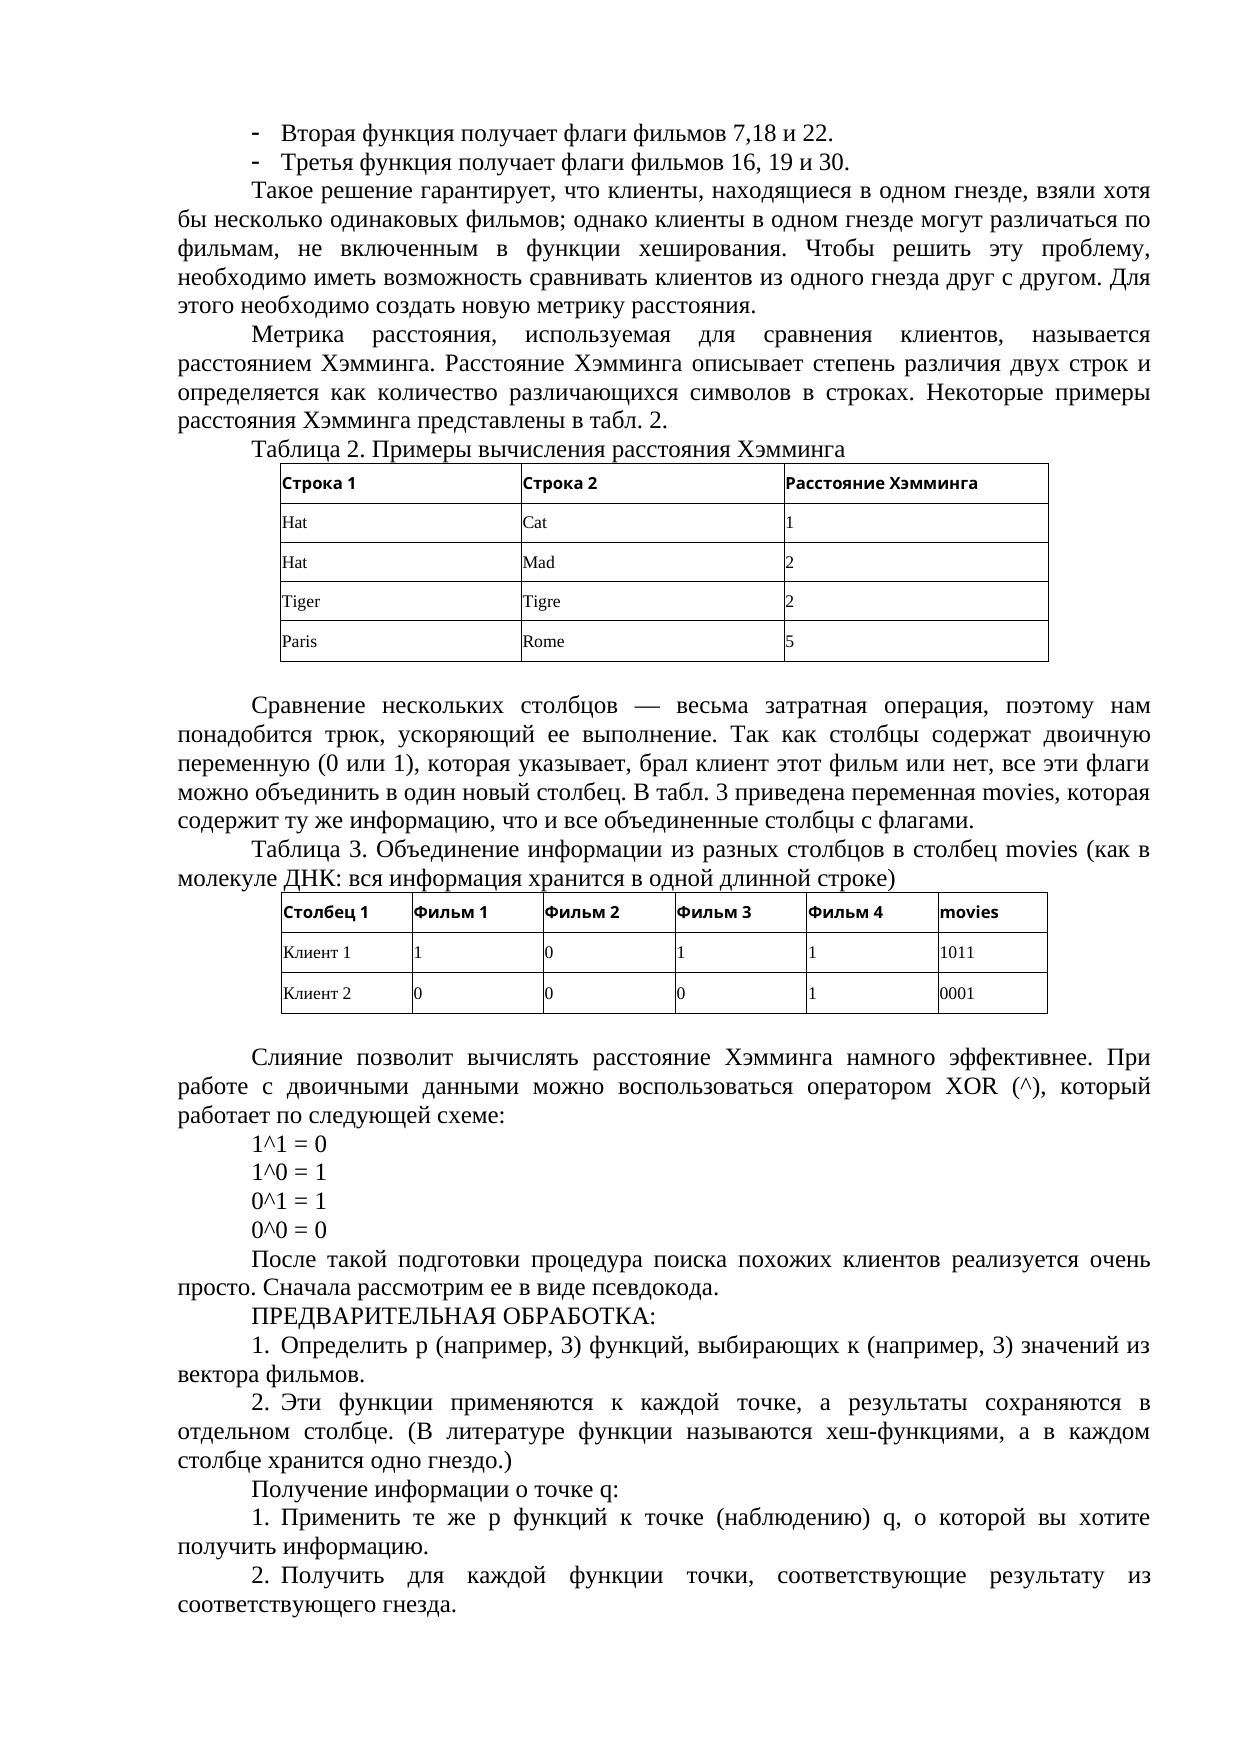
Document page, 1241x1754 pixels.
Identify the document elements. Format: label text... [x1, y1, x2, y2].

table_header Фильм 3 [676, 893, 806, 932]
text Такое решение гарантирует, что клиенты, находящиеся в одном гнезде, взяли хотя бы несколько одинаковых фильмов; однако клиенты в одном гнезде могут различаться по фильмам, не включенным в функции хеширования. Чтобы решить эту проблему, необходимо иметь возможность сравнивать клиентов из одного гнезда друг с другом. Для этого необходимо создать новую метрику расстояния. [177, 176, 1152, 319]
table_cell 1 [807, 973, 938, 1013]
table_header Строка 2 [522, 464, 784, 503]
table_cell 0 [544, 933, 675, 972]
table_header Фильм 1 [413, 893, 543, 932]
table_cell Mad [522, 543, 784, 581]
list Вторая функция получает флаги фильмов 7,18 и 22. [177, 118, 1152, 147]
table_cell 0 [413, 973, 543, 1013]
table_cell 1 [413, 933, 543, 972]
table_header Фильм 2 [544, 893, 675, 932]
table_cell Hat [281, 504, 521, 542]
text 0^0 = 0 [177, 1215, 1152, 1244]
table_header Расстояние Хэмминга [785, 464, 1048, 503]
text ПРЕДВАРИТЕЛЬНАЯ ОБРАБОТКА: [177, 1301, 1152, 1330]
table_cell 0 [544, 973, 675, 1013]
text 1^0 = 1 [177, 1157, 1152, 1186]
table_cell Hat [281, 543, 521, 581]
table_cell 5 [785, 621, 1048, 661]
text Таблица 2. Примеры вычисления расстояния Хэмминга [177, 434, 1152, 463]
text 2. Получить для каждой функции точки, соответствующие результату из соответствующего гнезда. [177, 1560, 1152, 1617]
table_cell 1 [676, 933, 806, 972]
table_cell 0001 [939, 973, 1047, 1013]
table_header Строка 1 [281, 464, 521, 503]
table_cell Клиент 2 [282, 973, 412, 1013]
table_header Фильм 4 [807, 893, 938, 932]
table_cell Клиент 1 [282, 933, 412, 972]
table_cell Tigre [522, 582, 784, 619]
table_header Столбец 1 [282, 893, 412, 932]
table_cell 0 [676, 973, 806, 1013]
table_cell 2 [785, 582, 1048, 619]
table_cell 1 [785, 504, 1048, 542]
list Третья функция получает флаги фильмов 16, 19 и 30. [177, 147, 1152, 176]
table_cell 1011 [939, 933, 1047, 972]
text Получение информации о точке q: [177, 1474, 1152, 1502]
text 1. Применить те же р функций к точке (наблюдению) q, о которой вы хотите получить информацию. [177, 1502, 1152, 1560]
text 0^1 = 1 [177, 1186, 1152, 1215]
text Слияние позволит вычислять расстояние Хэмминга намного эффективнее. При работе с двоичными данными можно воспользоваться оператором XOR (^), который работает по следующей схеме: [177, 1042, 1152, 1129]
table_cell Tiger [281, 582, 521, 619]
text 1^1 = 0 [177, 1129, 1152, 1157]
table_cell Rome [522, 621, 784, 661]
text Метрика расстояния, используемая для сравнения клиентов, называется расстоянием Хэмминга. Расстояние Хэмминга описывает степень различия двух строк и определяется как количество различающихся символов в строках. Некоторые примеры расстояния Хэмминга представлены в табл. 2. [177, 319, 1152, 434]
table_header movies [939, 893, 1047, 932]
table_cell 2 [785, 543, 1048, 581]
table_cell Paris [281, 621, 521, 661]
table_cell 1 [807, 933, 938, 972]
text Таблица 3. Объединение информации из разных столбцов в столбец movies (как в молекуле ДНК: вся информация хранится в одной длинной строке) [177, 834, 1152, 892]
text 1. Определить р (например, 3) функций, выбирающих к (например, 3) значений из вектора фильмов. [177, 1330, 1152, 1387]
table_cell Cat [522, 504, 784, 542]
text 2. Эти функции применяются к каждой точке, а результаты сохраняются в отдельном столбце. (В литературе функции называются хеш-функциями, а в каждом столбце хранится одно гнездо.) [177, 1387, 1152, 1474]
text Сравнение нескольких столбцов — весьма затратная операция, поэтому нам понадобится трюк, ускоряющий ее выполнение. Так как столбцы содержат двоичную переменную (0 или 1), которая указывает, брал клиент этот фильм или нет, все эти флаги можно объединить в один новый столбец. В табл. 3 приведена переменная movies, которая содержит ту же информацию, что и все объединенные столбцы с флагами. [177, 690, 1152, 834]
text После такой подготовки процедура поиска похожих клиентов реализуется очень просто. Сначала рассмотрим ее в виде псевдокода. [177, 1244, 1152, 1301]
